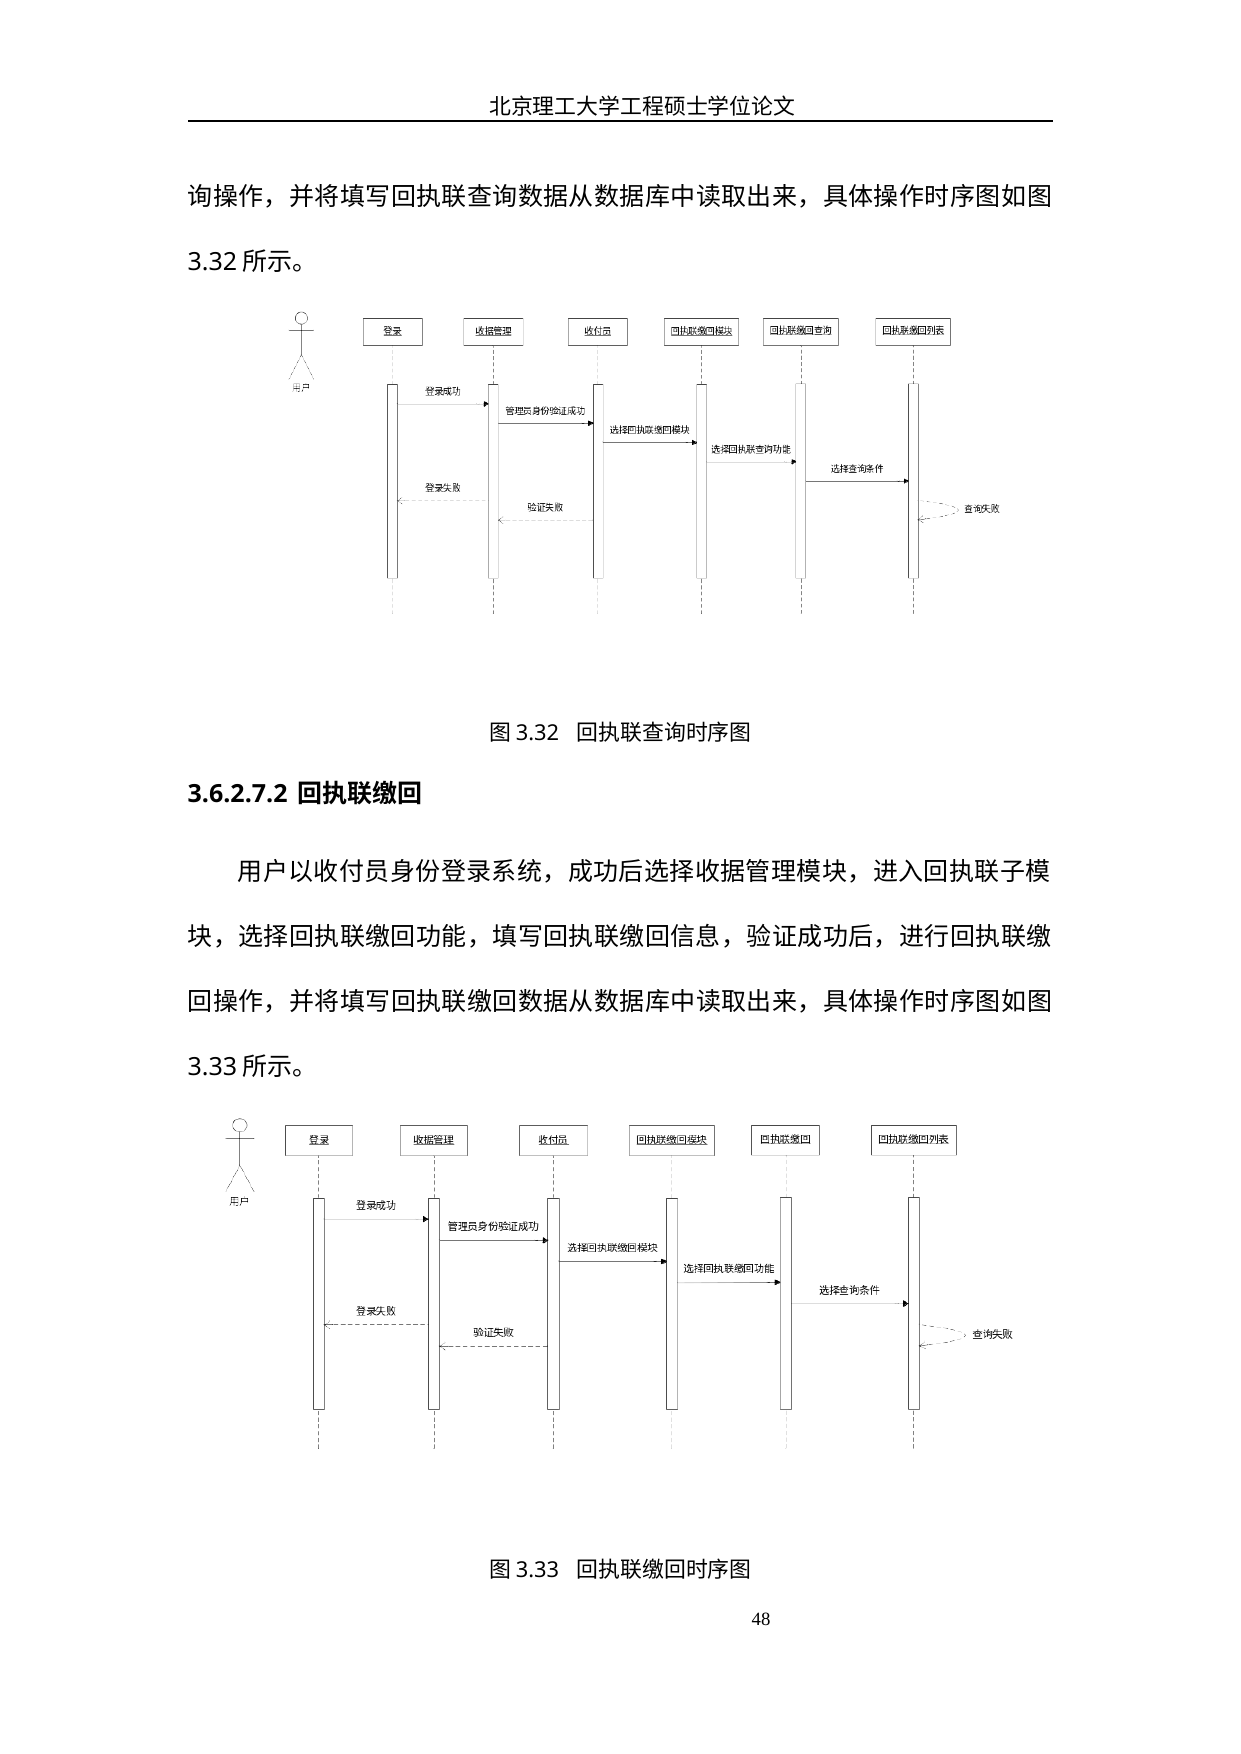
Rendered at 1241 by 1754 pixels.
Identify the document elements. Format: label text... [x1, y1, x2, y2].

text 用户以收付员身份登录系统，成功后选择收据管理模块，进入回执联子模块，选择回执联缴回功能，填写回执联缴回信息，验证成功后，进行回执联缴回操作，并将填写回执联缴回数据从数据库中读取出来，具体操作时序图如图3.33所示。 [187, 837, 1053, 1097]
subtitle 回执联缴回 [187, 759, 1053, 824]
list 回执联查询时序图 [187, 714, 1053, 747]
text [187, 162, 1053, 292]
list 回执联缴回时序图 [187, 1552, 1053, 1584]
